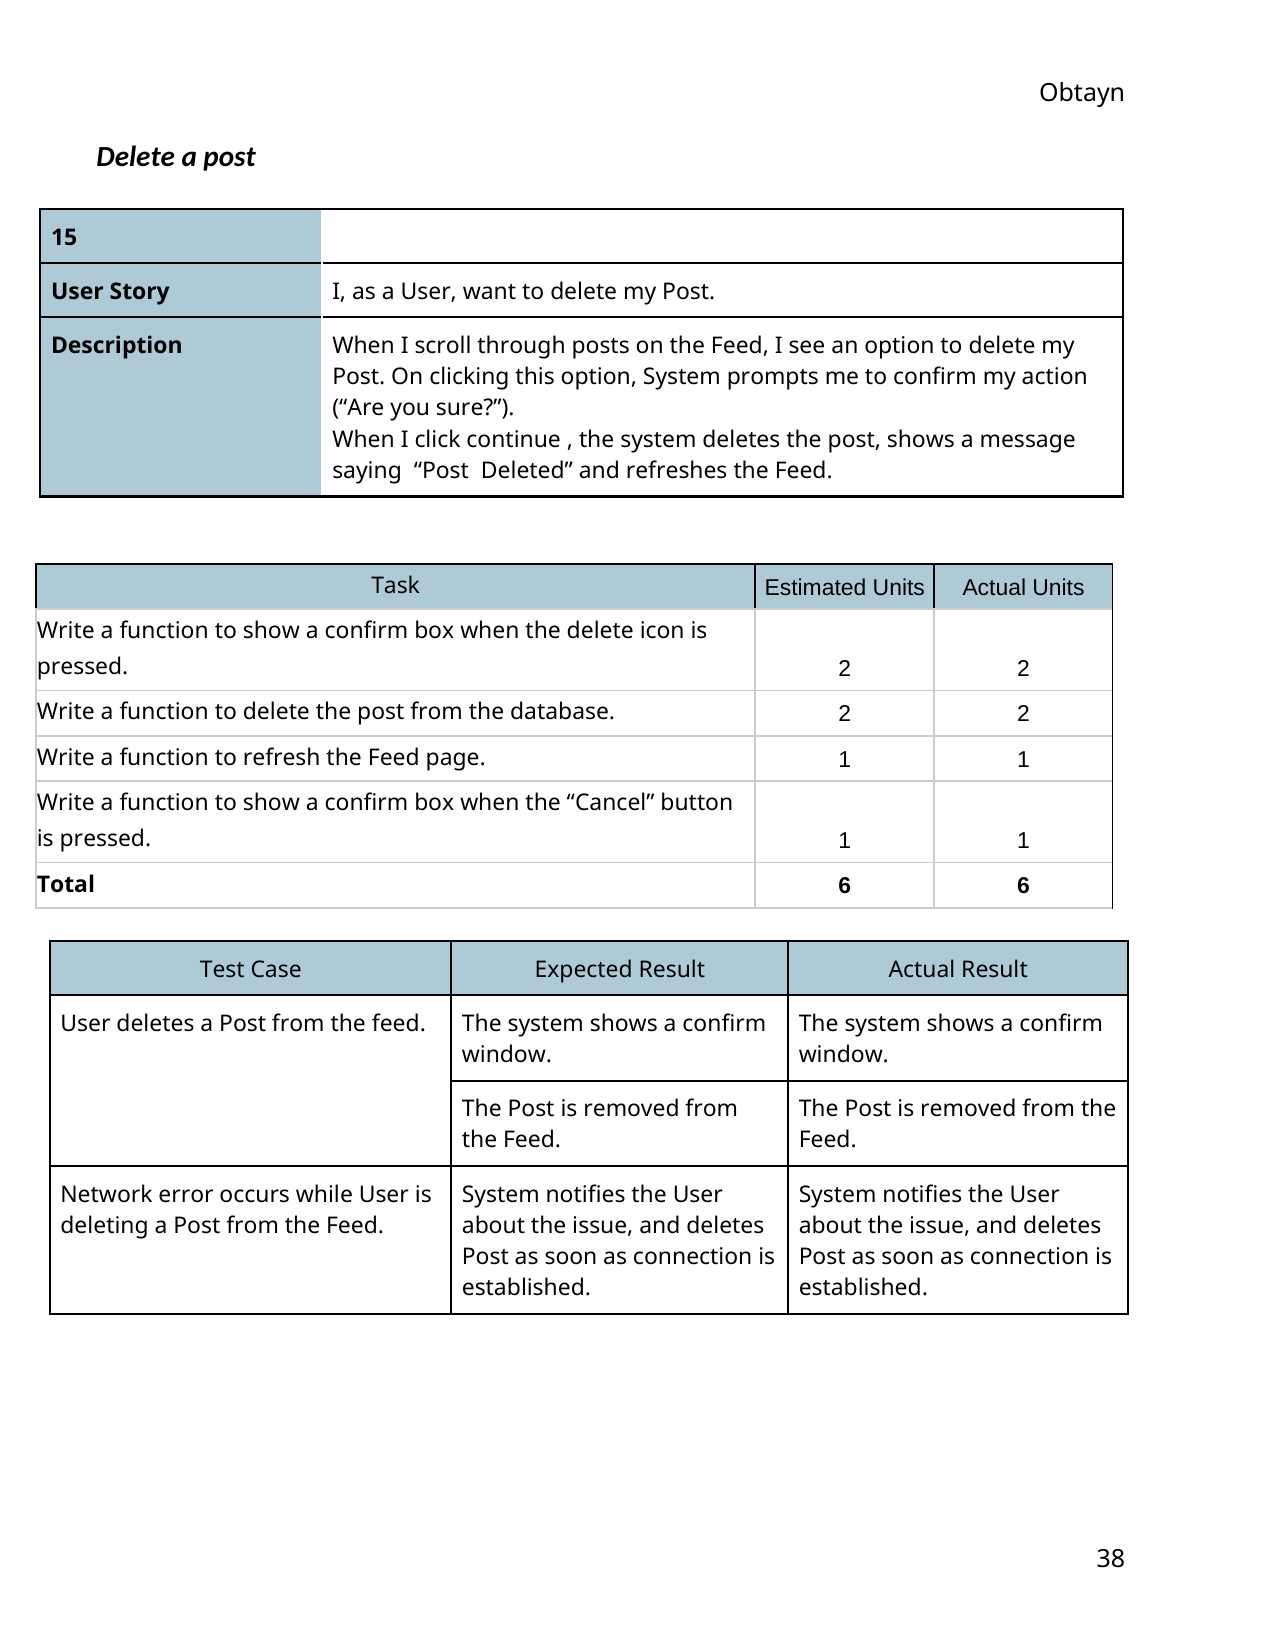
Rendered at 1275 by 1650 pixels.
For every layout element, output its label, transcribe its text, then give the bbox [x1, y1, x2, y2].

table_cell Description [41, 318, 321, 495]
table_cell The system shows a confirm window. [789, 996, 1127, 1079]
table_cell When I scroll through posts on the Feed, I see an option to delete my Post. On clicking this option, System prompts me to confirm my action (“Are you sure?”). When I click continue , the system deletes the post, shows a message saying “Post Deleted” and refreshes the Feed. [323, 318, 1122, 495]
table_cell User deletes a Post from the feed. [51, 996, 450, 1165]
table_cell Network error occurs while User is deleting a Post from the Feed. [51, 1167, 450, 1313]
table_cell 2 [935, 610, 1112, 689]
table_cell User Story [41, 264, 321, 316]
table_cell Write a function to delete the post from the database. [37, 691, 754, 735]
table_cell 1 [756, 737, 933, 780]
table_header Actual Result [789, 942, 1127, 994]
table_cell Write a function to refresh the Feed page. [37, 737, 754, 780]
table_cell System notifies the User about the issue, and deletes Post as soon as connection is established. [452, 1167, 787, 1313]
table_cell System notifies the User about the issue, and deletes Post as soon as connection is established. [789, 1167, 1127, 1313]
table_cell Write a function to show a confirm box when the “Cancel” button is pressed. [37, 782, 754, 862]
table_cell 2 [935, 691, 1112, 735]
table_header Estimated Units [756, 565, 933, 608]
table_header 15 [41, 210, 321, 262]
table_cell 1 [935, 737, 1112, 780]
table_header [323, 210, 1122, 262]
table_cell 2 [756, 691, 933, 735]
table_cell Write a function to show a confirm box when the delete icon is pressed. [37, 610, 754, 689]
table_header Test Case [51, 942, 450, 994]
table_cell Total [37, 863, 754, 907]
table_header Expected Result [452, 942, 787, 994]
table_cell 1 [935, 782, 1112, 862]
table_cell 6 [935, 863, 1112, 907]
table_cell The Post is removed from the Feed. [452, 1082, 787, 1165]
table_cell 2 [756, 610, 933, 689]
table_cell 1 [756, 782, 933, 862]
table_cell The Post is removed from the Feed. [789, 1082, 1127, 1165]
table_header Task [37, 565, 754, 608]
table_cell 6 [756, 863, 933, 907]
subtitle Delete a post [96, 138, 1125, 174]
table_cell I, as a User, want to delete my Post. [323, 264, 1122, 316]
table_header Actual Units [935, 565, 1112, 608]
table_cell The system shows a confirm window. [452, 996, 787, 1079]
